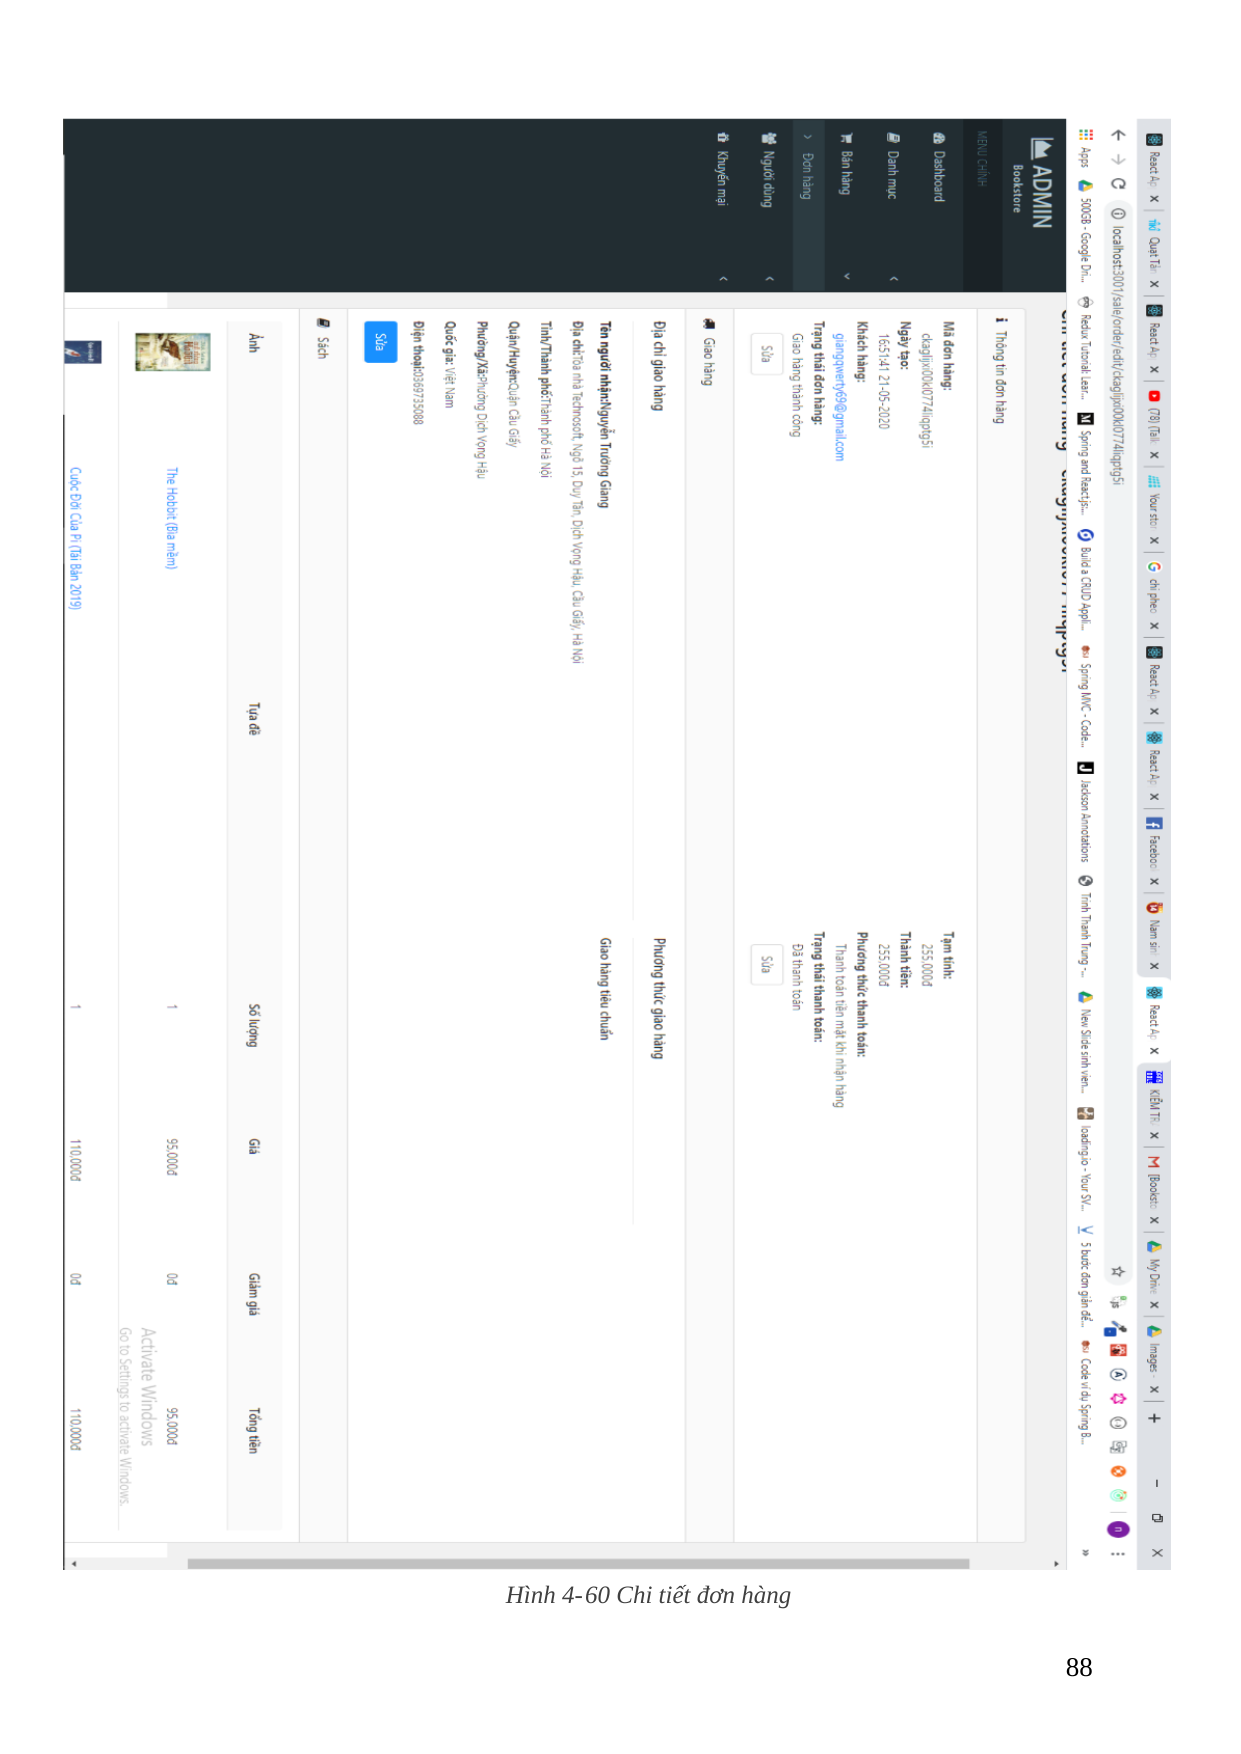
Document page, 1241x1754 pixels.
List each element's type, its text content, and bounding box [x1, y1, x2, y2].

text Hình - Chi tiết đơn hàng [207, 1580, 1092, 1609]
picture [64, 120, 1169, 1568]
